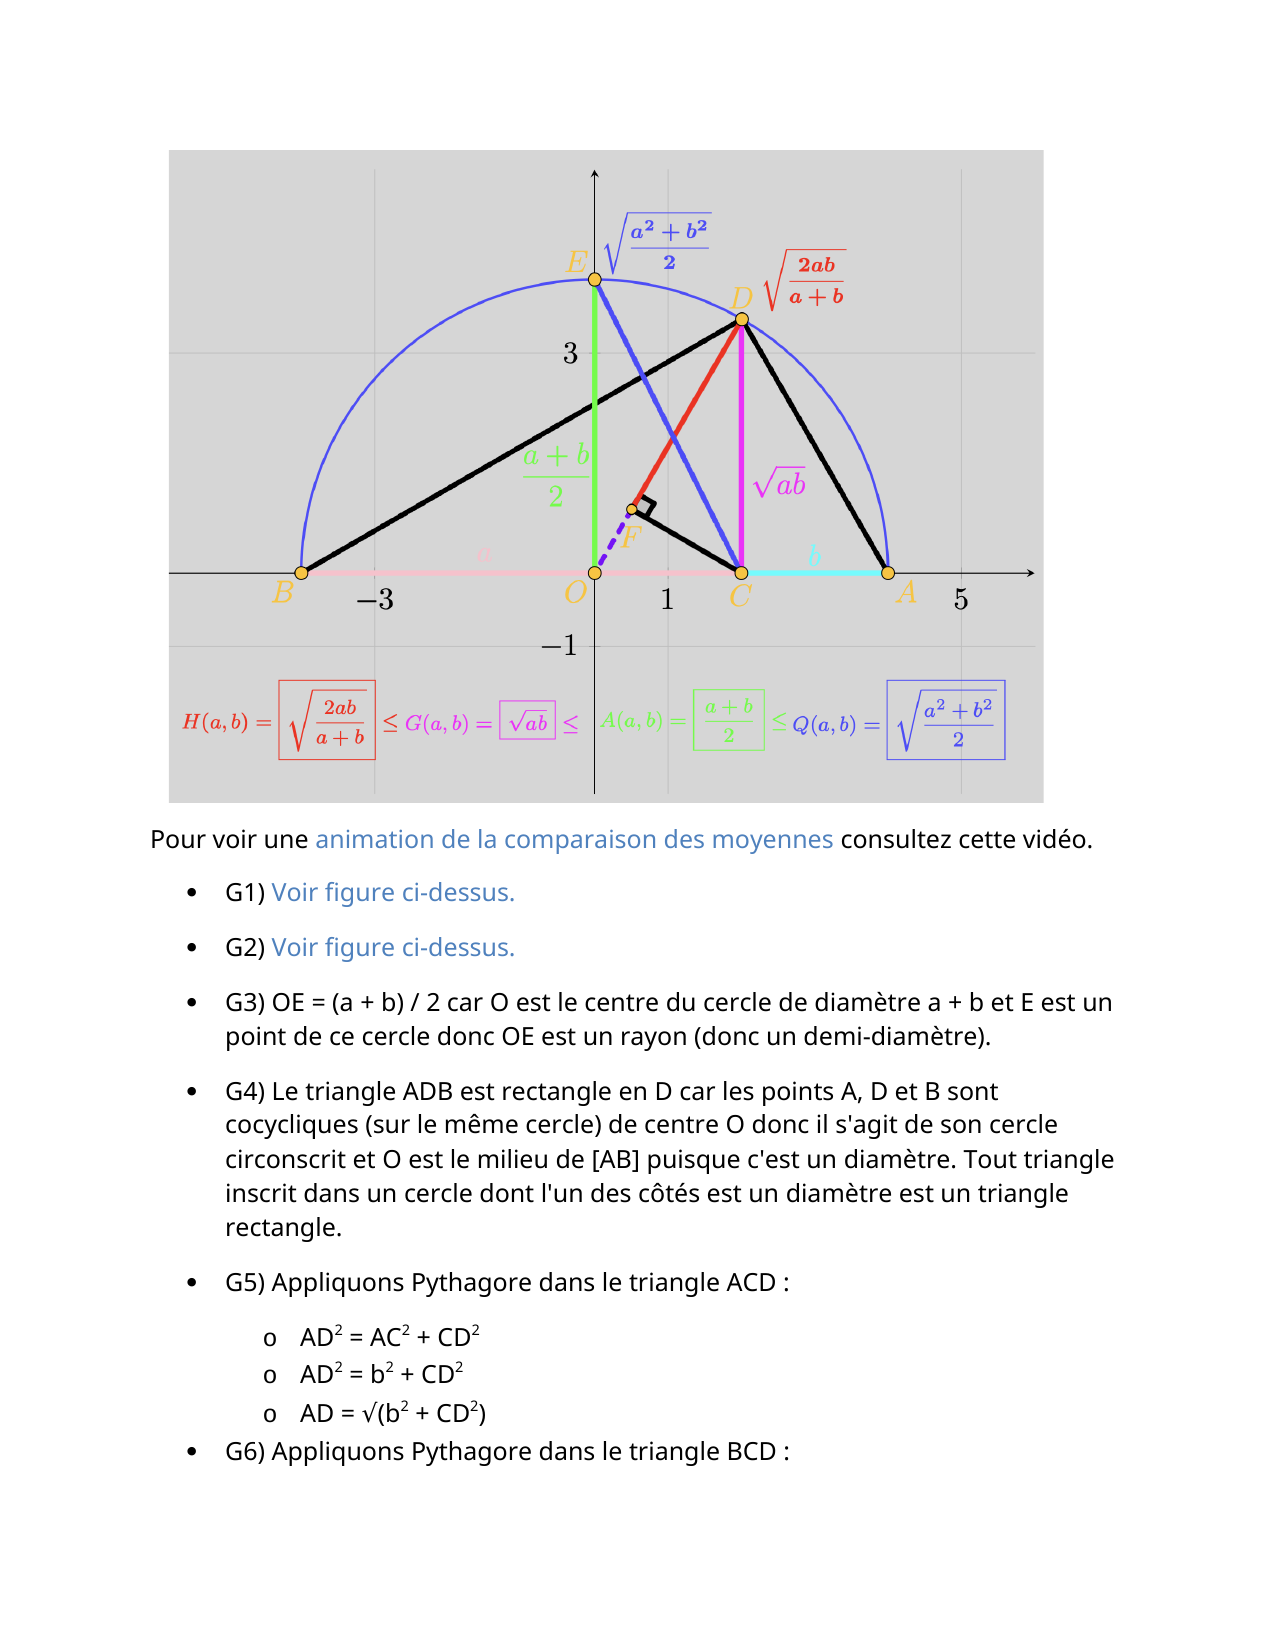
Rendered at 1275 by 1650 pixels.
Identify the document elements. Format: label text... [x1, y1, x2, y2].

list G6) Appliquons Pythagore dans le triangle BCD : [187, 1433, 1125, 1467]
list G3) OE = (a + b) / 2 car O est le centre du cercle de diamètre a + b et E est un point de ce cercle donc OE est un rayon (donc un demi-diamètre). [187, 984, 1125, 1052]
picture [168, 150, 1044, 803]
text Pour voir une animation de la comparaison des moyennes consultez cette vidéo. [150, 822, 1125, 856]
list G4) Le triangle ADB est rectangle en D car les points A, D et B sont cocycliques (sur le même cercle) de centre O donc il s'agit de son cercle circonscrit et O est le milieu de [AB] puisque c'est un diamètre. Tout triangle inscrit dans un cercle dont l'un des côtés est un diamètre est un triangle rectangle. [187, 1073, 1125, 1243]
list G1) Voir figure ci-dessus. [187, 874, 1125, 908]
list G2) Voir figure ci-dessus. [187, 929, 1125, 963]
list G5) Appliquons Pythagore dans le triangle ACD : [187, 1264, 1125, 1298]
list AD2 = AC2 + CD2 [262, 1319, 1125, 1353]
list AD = √(b2 + CD2) [262, 1395, 1125, 1429]
list AD2 = b2 + CD2 [262, 1357, 1125, 1391]
